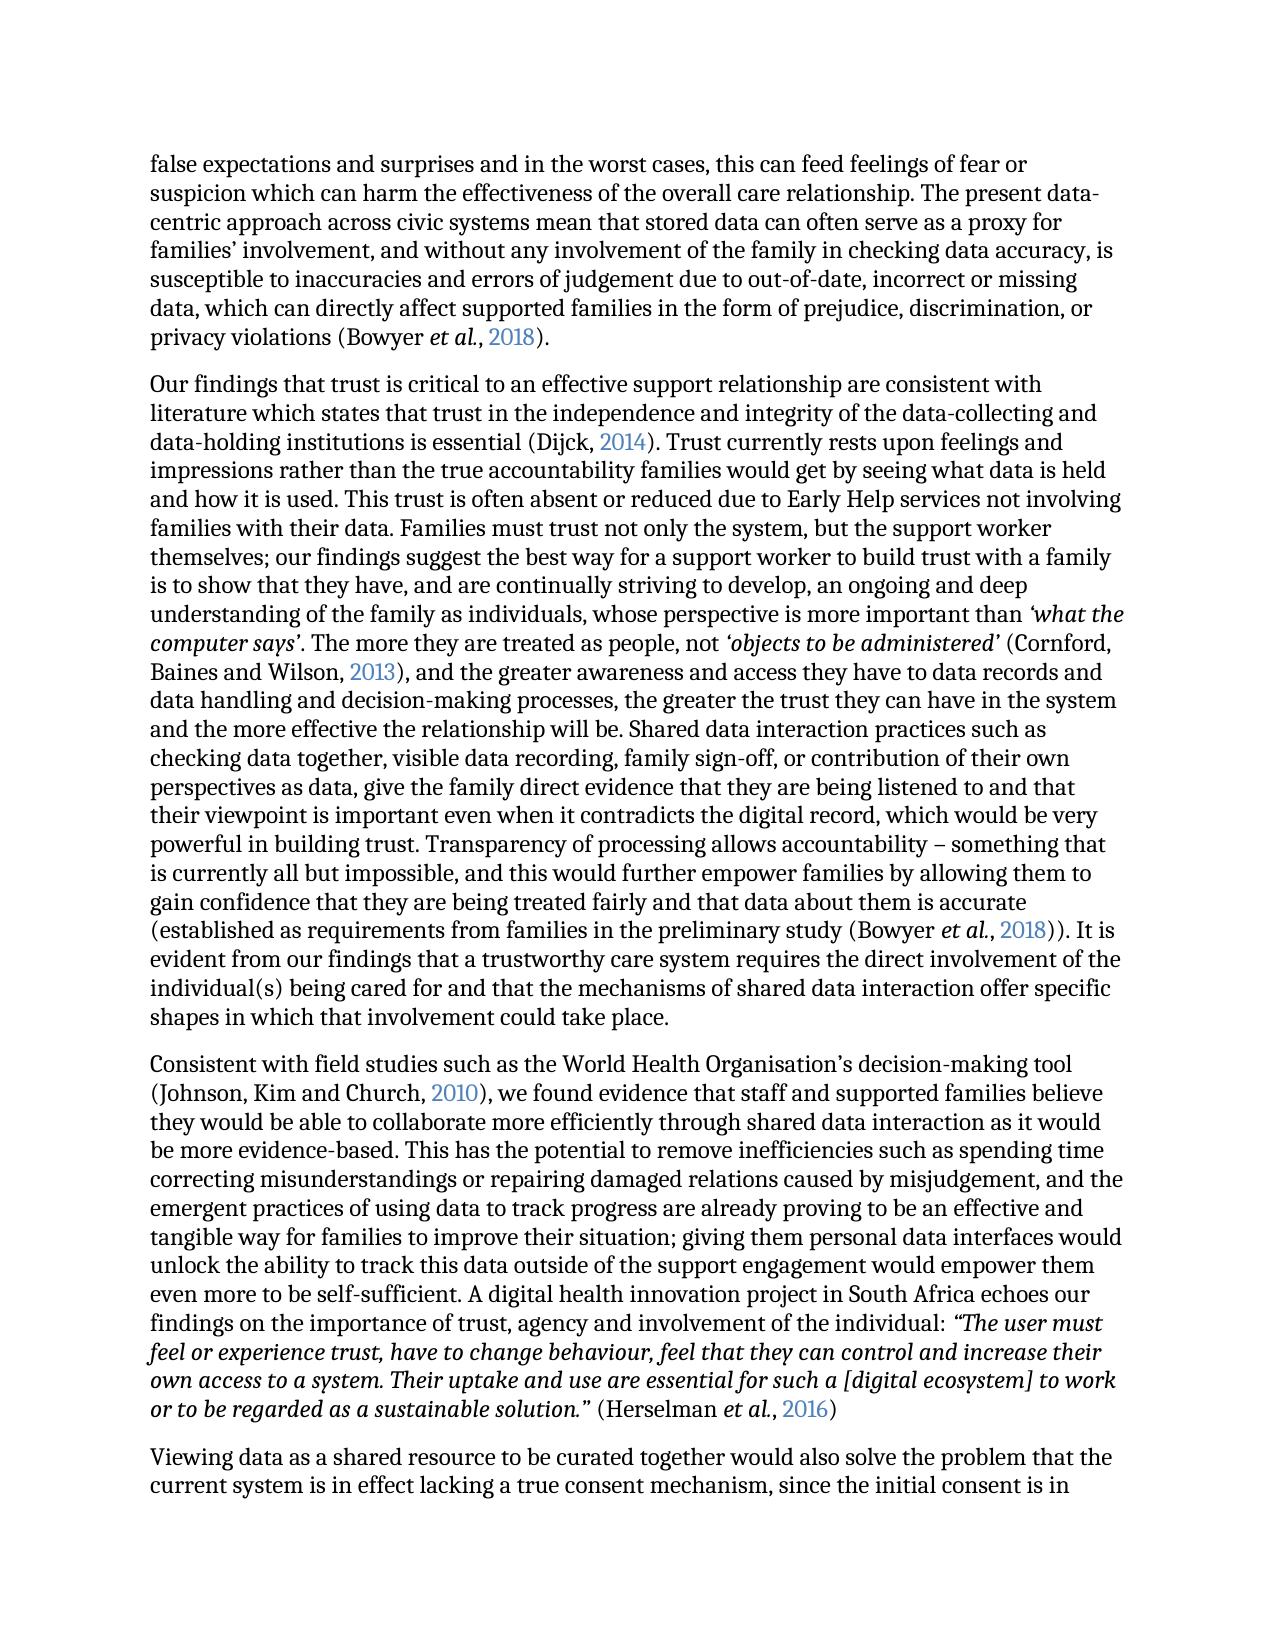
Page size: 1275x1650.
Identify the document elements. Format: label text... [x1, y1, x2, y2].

text Consistent with field studies such as the World Health Organisation’s decision-making tool (Johnson, Kim and Church, 2010), we found evidence that staff and supported families believe they would be able to collaborate more efficiently through shared data interaction as it would be more evidence-based. This has the potential to remove inefficiencies such as spending time correcting misunderstandings or repairing damaged relations caused by misjudgement, and the emergent practices of using data to track progress are already proving to be an effective and tangible way for families to improve their situation; giving them personal data interfaces would unlock the ability to track this data outside of the support engagement would empower them even more to be self-sufficient. A digital health innovation project in South Africa echoes our findings on the importance of trust, agency and involvement of the individual: “The user must feel or experience trust, have to change behaviour, feel that they can control and increase their own access to a system. Their uptake and use are essential for such a [digital ecosystem] to work or to be regarded as a sustainable solution.” (Herselman et al., 2016) [150, 1050, 1125, 1424]
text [150, 1442, 1125, 1500]
text Our findings that trust is critical to an effective support relationship are consistent with literature which states that trust in the independence and integrity of the data-collecting and data-holding institutions is essential (Dijck, 2014). Trust currently rests upon feelings and impressions rather than the true accountability families would get by seeing what data is held and how it is used. This trust is often absent or reduced due to Early Help services not involving families with their data. Families must trust not only the system, but the support worker themselves; our findings suggest the best way for a support worker to build trust with a family is to show that they have, and are continually striving to develop, an ongoing and deep understanding of the family as individuals, whose perspective is more important than ‘what the computer says’. The more they are treated as people, not ‘objects to be administered’ (Cornford, Baines and Wilson, 2013), and the greater awareness and access they have to data records and data handling and decision-making processes, the greater the trust they can have in the system and the more effective the relationship will be. Shared data interaction practices such as checking data together, visible data recording, family sign-off, or contribution of their own perspectives as data, give the family direct evidence that they are being listened to and that their viewpoint is important even when it contradicts the digital record, which would be very powerful in building trust. Transparency of processing allows accountability – something that is currently all but impossible, and this would further empower families by allowing them to gain confidence that they are being treated fairly and that data about them is accurate (established as requirements from families in the preliminary study (Bowyer et al., 2018)). It is evident from our findings that a trustworthy care system requires the direct involvement of the individual(s) being cared for and that the mechanisms of shared data interaction offer specific shapes in which that involvement could take place. [150, 370, 1125, 1031]
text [150, 150, 1125, 351]
